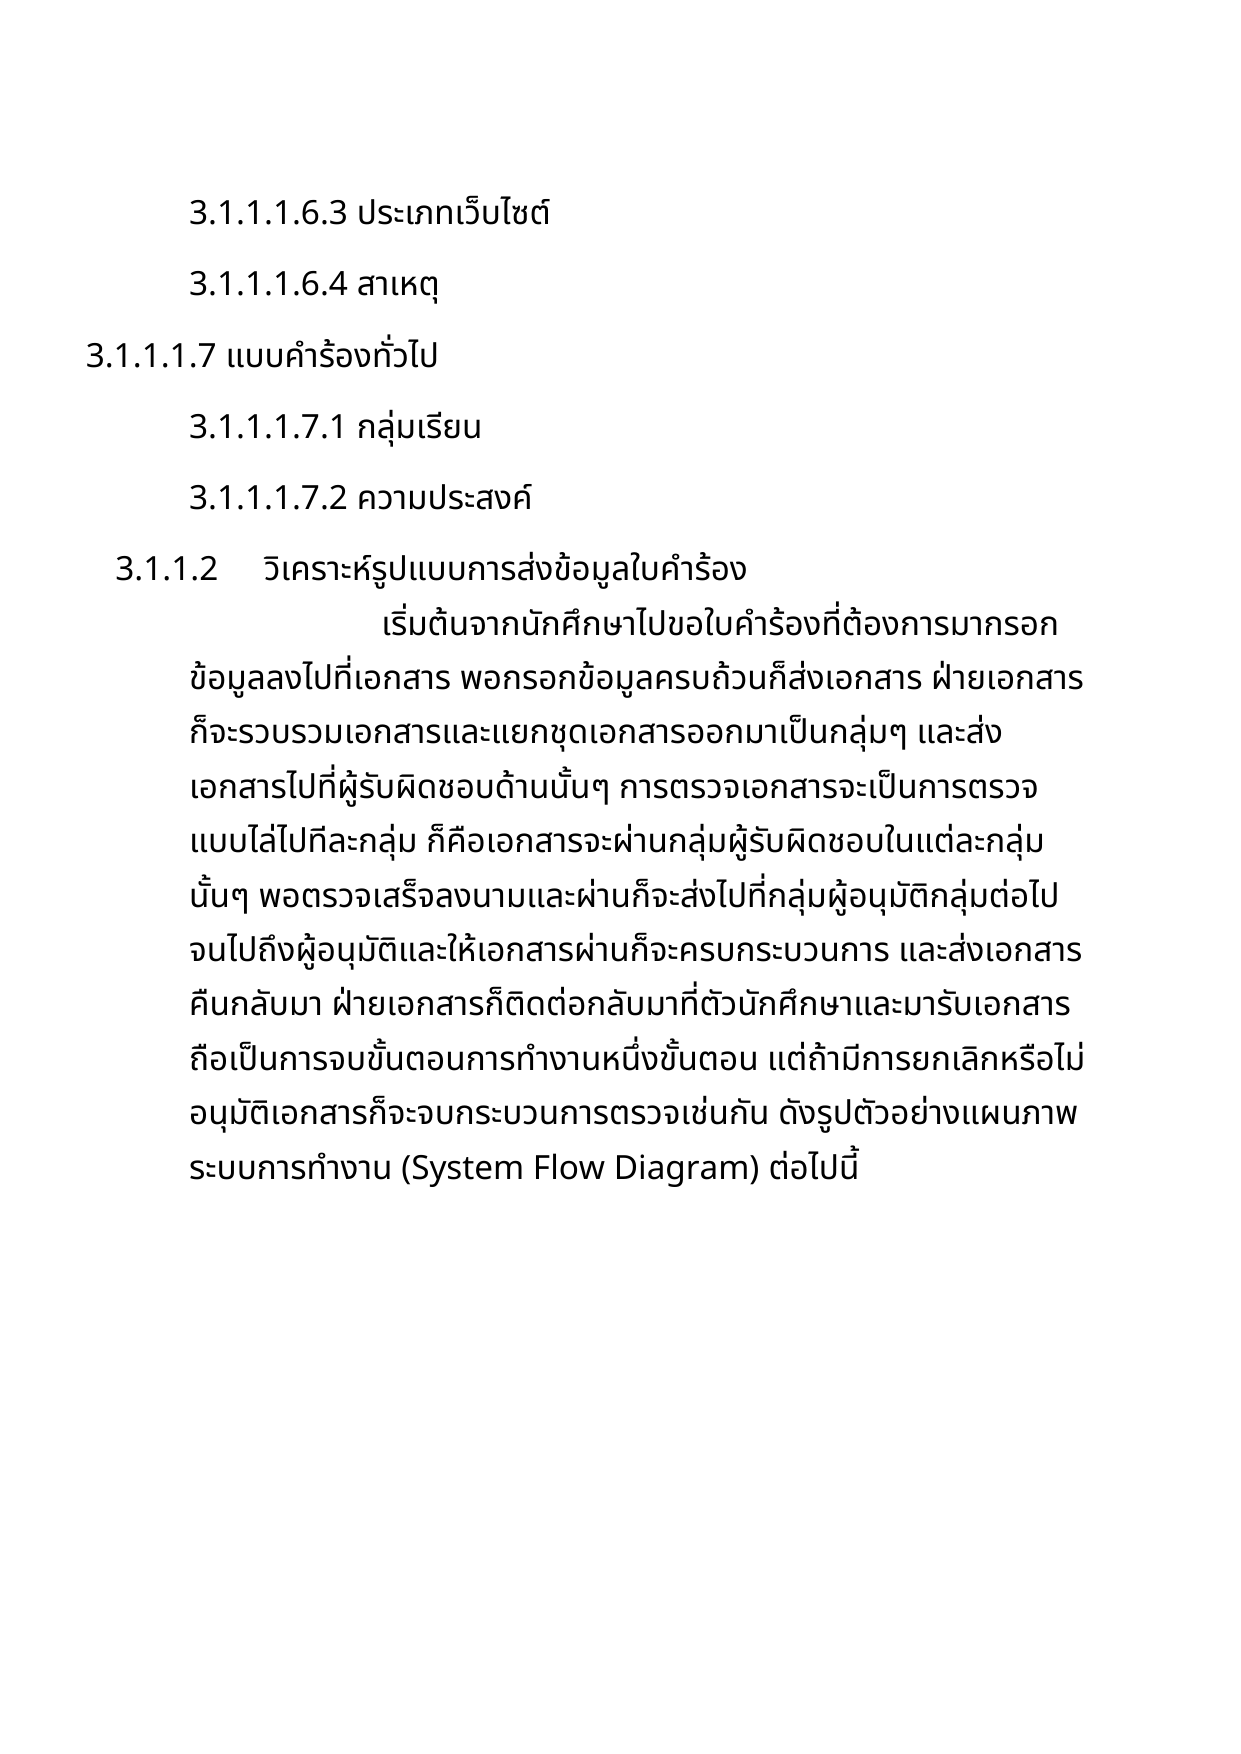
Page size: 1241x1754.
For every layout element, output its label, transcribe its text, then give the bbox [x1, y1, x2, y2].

list เริ่มต้นจากนักศึกษาไปขอใบคำร้องที่ต้องการมากรอกข้อมูลลงไปที่เอกสาร พอกรอกข้อมูลครบถ้วนก็ส่งเอกสาร ฝ่ายเอกสารก็จะรวบรวมเอกสารและแยกชุดเอกสารออกมาเป็นกลุ่มๆ และส่งเอกสารไปที่ผู้รับผิดชอบด้านนั้นๆ การตรวจเอกสารจะเป็นการตรวจแบบไล่ไปทีละกลุ่ม ก็คือเอกสารจะผ่านกลุ่มผู้รับผิดชอบในแต่ละกลุ่มนั้นๆ พอตรวจเสร็จลงนามและผ่านก็จะส่งไปที่กลุ่มผู้อนุมัติกลุ่มต่อไปจนไปถึงผู้อนุมัติและให้เอกสารผ่านก็จะครบกระบวนการ และส่งเอกสารคืนกลับมา ฝ่ายเอกสารก็ติดต่อกลับมาที่ตัวนักศึกษาและมารับเอกสารถือเป็นการจบขั้นตอนการทำงานหนึ่งขั้นตอน แต่ถ้ามีการยกเลิกหรือไม่อนุมัติเอกสารก็จะจบกระบวนการตรวจเช่นกัน ดังรูปตัวอย่างแผนภาพระบบการทำงาน (System Flow Diagram) ต่อไปนี้ [189, 600, 1090, 1194]
list วิเคราะห์รูปแบบการส่งข้อมูลใบคำร้อง [115, 545, 1090, 596]
text 3.1.1.1.6.3 ประเภทเว็บไซต์ [86, 189, 1090, 239]
text 3.1.1.1.6.4 สาเหตุ [86, 260, 1090, 311]
text 3.1.1.1.7.1 กลุ่มเรียน [86, 403, 1090, 453]
text 3.1.1.1.7.2 ความประสงค์ [86, 474, 1090, 524]
text 3.1.1.1.7 แบบคำร้องทั่วไป [86, 331, 1090, 382]
